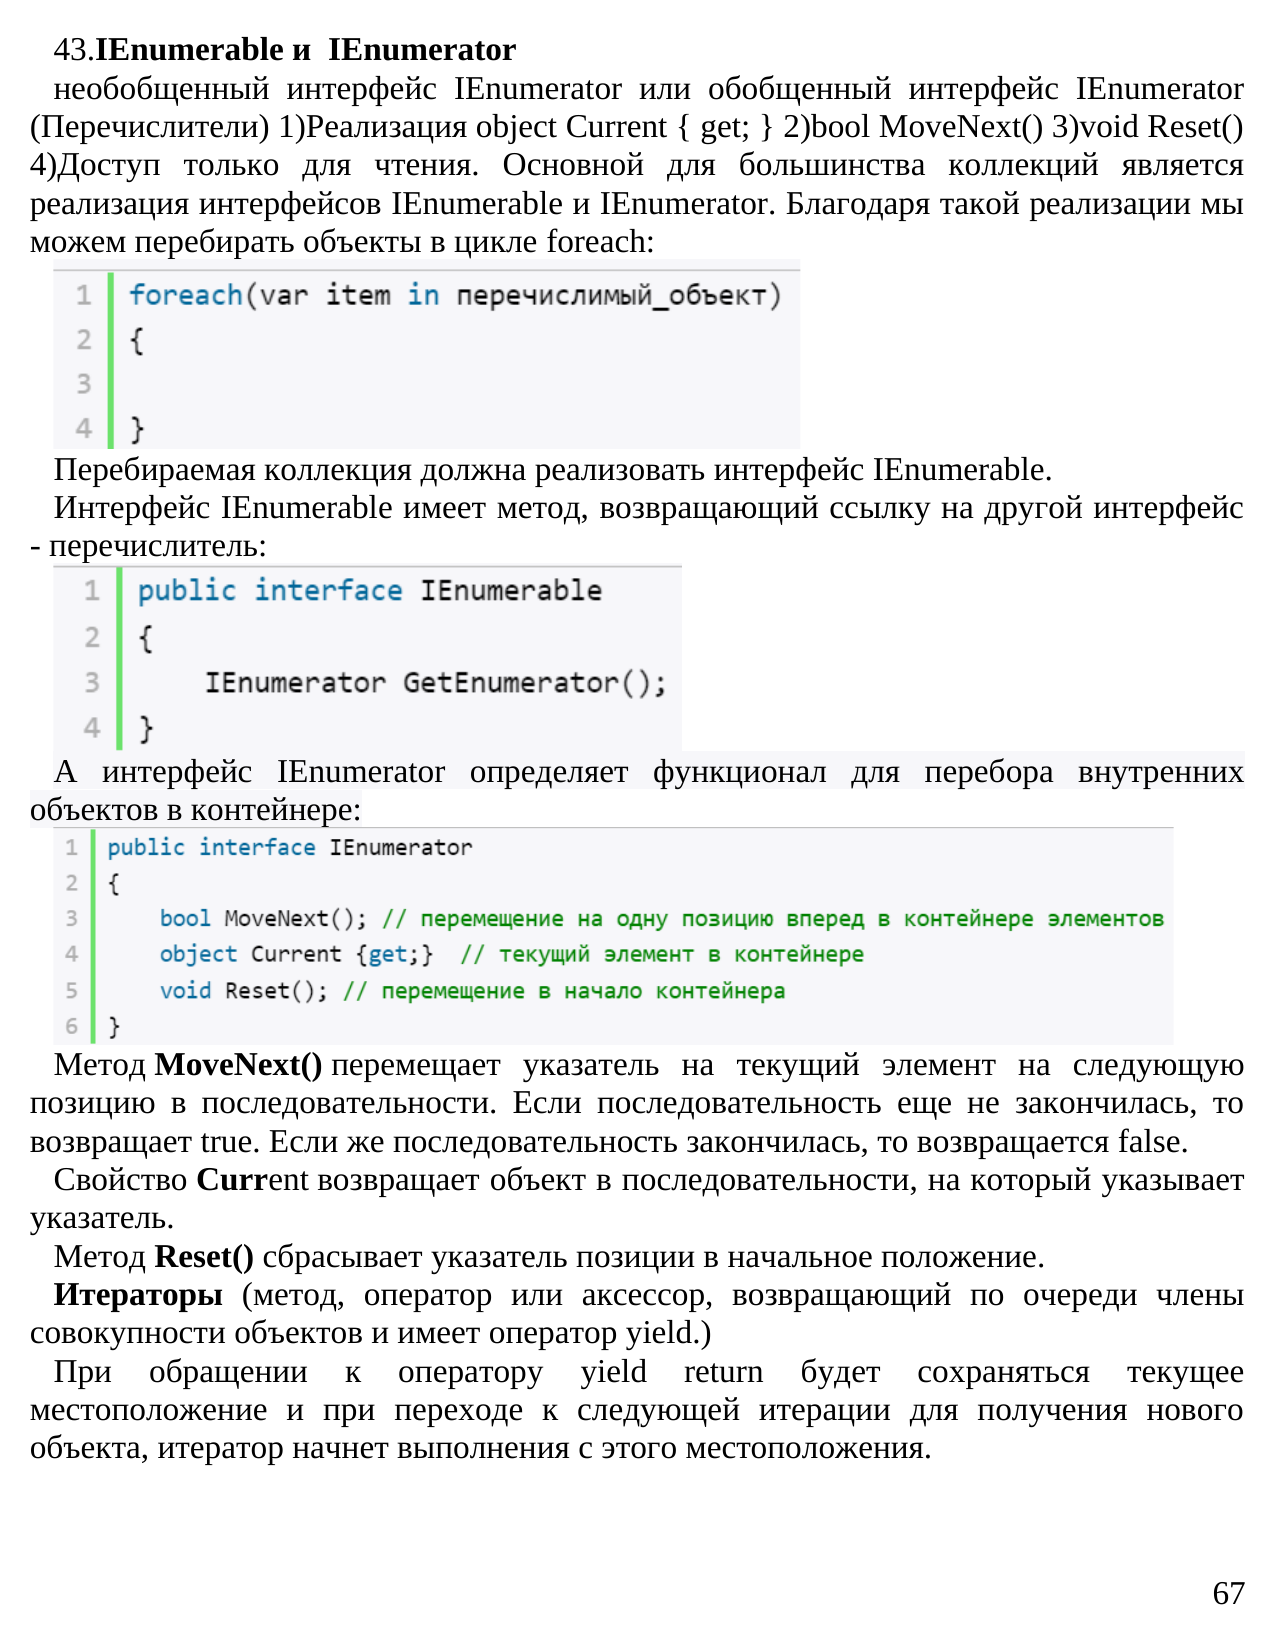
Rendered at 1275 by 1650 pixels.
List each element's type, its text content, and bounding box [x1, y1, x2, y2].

subtitle IEnumerable и IEnumerator [29, 29, 1245, 68]
picture [53, 563, 682, 751]
text А интерфейс IEnumerator определяет функционал для перебора внутренних объектов в контейнере: [29, 751, 1245, 828]
text Перебираемая коллекция должна реализовать интерфейс IEnumerable. [29, 449, 1245, 487]
text необобщенный интерфейс IEnumerator или обобщенный интерфейс IEnumerator (Перечислители) 1)Реализация object Current { get; } 2)bool MoveNext() 3)void Reset() 4)Доступ только для чтения. Основной для большинства коллекций является реализация интерфейсов IEnumerable и IEnumerator. Благодаря такой реализации мы можем перебирать объекты в цикле foreach: [29, 68, 1245, 259]
text Метод MoveNext() перемещает указатель на текущий элемент на следующую позицию в последовательности. Если последовательность еще не закончилась, то возвращает true. Если же последовательность закончилась, то возвращается false. [29, 1044, 1245, 1159]
text При обращении к оператору yield return будет сохраняться текущее местоположение и при переходе к следующей итерации для получения нового объекта, итератор начнет выполнения с этого местоположения. [29, 1351, 1245, 1466]
text Свойство Current возвращает объект в последовательности, на который указывает указатель. [29, 1159, 1245, 1236]
text Метод Reset() сбрасывает указатель позиции в начальное положение. [29, 1236, 1245, 1274]
picture [53, 827, 1174, 1045]
text Интерфейс IEnumerable имеет метод, возвращающий ссылку на другой интерфейс - перечислитель: [29, 487, 1245, 564]
picture [53, 259, 801, 449]
text Итераторы (метод, оператор или аксессор, возвращающий по очереди члены совокупности объектов и имеет оператор yield.) [29, 1274, 1245, 1351]
